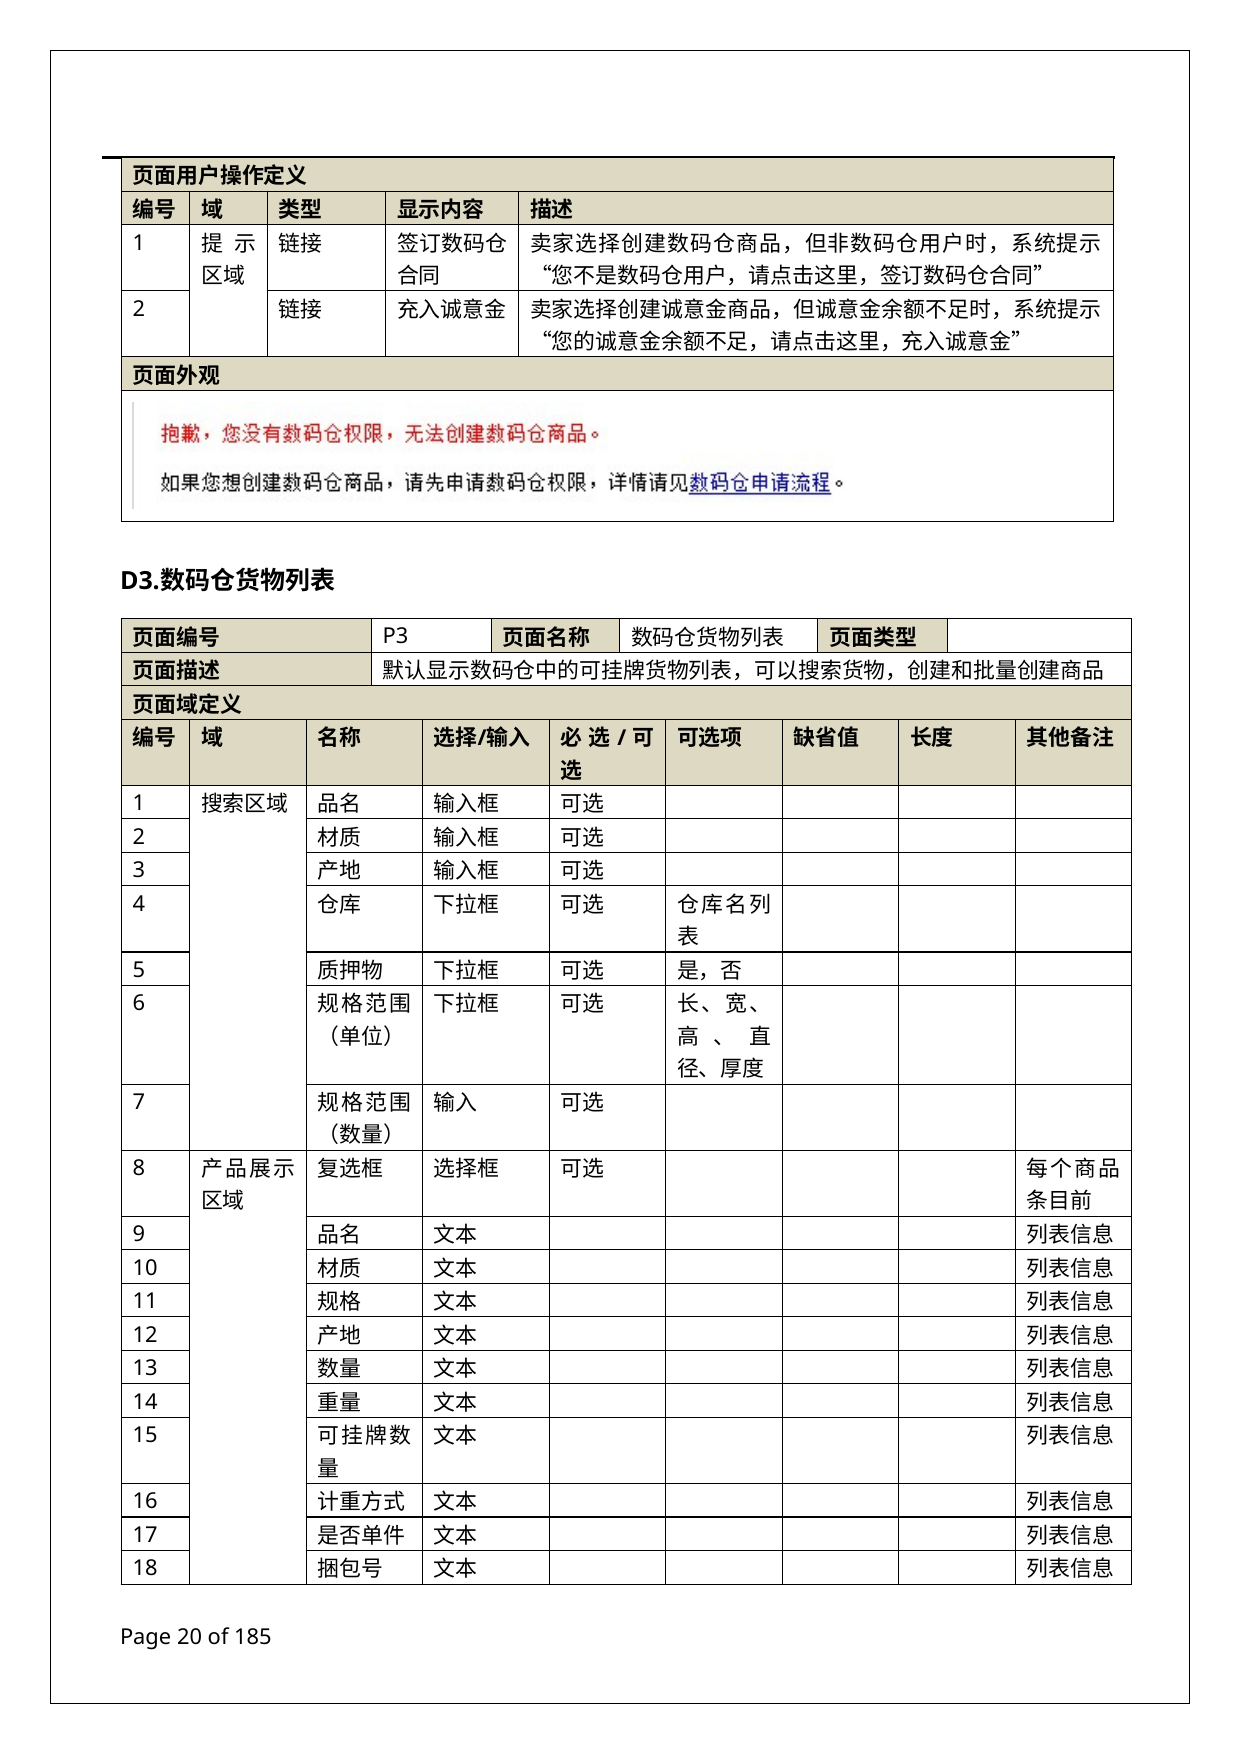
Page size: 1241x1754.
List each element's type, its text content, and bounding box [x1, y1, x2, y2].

table_cell 产品展示区域 [190, 1151, 306, 1583]
table_cell [899, 1250, 1015, 1283]
table_cell 描述 [519, 192, 1113, 224]
table_cell 6 [122, 986, 189, 1083]
table_cell 编号 [122, 720, 189, 785]
table_cell 显示内容 [386, 192, 518, 224]
table_cell 名称 [307, 720, 422, 785]
table_cell 材质 [307, 819, 422, 852]
table_cell 链接 [268, 291, 385, 356]
table_cell 可选 [550, 819, 665, 852]
table_cell [1016, 886, 1131, 951]
table_cell [666, 1518, 782, 1550]
table_cell [899, 1217, 1015, 1249]
table_cell [899, 1484, 1015, 1516]
table_cell [550, 1250, 665, 1283]
table_cell 文本 [423, 1284, 549, 1316]
table_cell [666, 1384, 782, 1417]
table_cell [783, 1518, 898, 1550]
table_cell 计重方式 [307, 1484, 422, 1516]
table_cell 文本 [423, 1250, 549, 1283]
table_cell 类型 [268, 192, 385, 224]
table_cell 下拉框 [423, 986, 549, 1083]
table_cell 每个商品条目前 [1016, 1151, 1131, 1216]
table_cell 列表信息 [1016, 1217, 1131, 1249]
table_cell 4 [122, 886, 189, 951]
table_cell [666, 1317, 782, 1350]
table_cell 是否单件 [307, 1518, 422, 1550]
table_cell [666, 1551, 782, 1583]
table_cell 长、宽、高、直径、厚度 [666, 986, 782, 1083]
table_cell [666, 786, 782, 818]
table_cell 默认显示数码仓中的可挂牌货物列表，可以搜索货物，创建和批量创建商品 [372, 653, 1131, 685]
table_cell [899, 853, 1015, 885]
table_cell [550, 1484, 665, 1516]
table_header 数码仓货物列表 [620, 619, 817, 652]
table_cell [899, 886, 1015, 951]
table_cell 列表信息 [1016, 1518, 1131, 1550]
table_cell [899, 986, 1015, 1083]
table_cell [899, 953, 1015, 985]
table_cell 页面用户操作定义 [122, 158, 1113, 191]
table_cell [783, 1551, 898, 1583]
table_cell [783, 786, 898, 818]
table_cell 选择/输入 [423, 720, 549, 785]
table_cell 8 [122, 1151, 189, 1216]
table_cell [550, 1351, 665, 1383]
table_cell 13 [122, 1351, 189, 1383]
table_cell [783, 1250, 898, 1283]
table_cell [666, 1250, 782, 1283]
table_cell 可选 [550, 986, 665, 1083]
table_cell [783, 1351, 898, 1383]
table_cell 充入诚意金 [386, 291, 518, 356]
table_cell 输入 [423, 1085, 549, 1149]
table_cell [783, 1151, 898, 1216]
table_cell 卖家选择创建诚意金商品，但诚意金余额不足时，系统提示“您的诚意金余额不足，请点击这里，充入诚意金” [519, 291, 1113, 356]
table_cell [783, 1284, 898, 1316]
table_cell 可选 [550, 786, 665, 818]
table_cell [1016, 786, 1131, 818]
table_cell [899, 786, 1015, 818]
table_cell [899, 819, 1015, 852]
table_cell 签订数码仓合同 [386, 225, 518, 290]
table_cell 1 [122, 225, 189, 290]
table_cell 品名 [307, 786, 422, 818]
table_cell 文本 [423, 1217, 549, 1249]
table_cell 长度 [899, 720, 1015, 785]
table_cell 复选框 [307, 1151, 422, 1216]
table_cell [550, 1551, 665, 1583]
table_cell 可选 [550, 953, 665, 985]
table_cell [783, 1418, 898, 1483]
table_cell 可选 [550, 886, 665, 951]
table_cell [550, 1284, 665, 1316]
table_cell [666, 1085, 782, 1149]
table_cell [783, 886, 898, 951]
table_cell [783, 853, 898, 885]
table_cell 2 [122, 291, 189, 356]
table_cell 是，否 [666, 953, 782, 985]
table_cell [550, 1317, 665, 1350]
table_cell 输入框 [423, 786, 549, 818]
table_cell 缺省值 [783, 720, 898, 785]
table_cell [783, 1085, 898, 1149]
table_cell 列表信息 [1016, 1418, 1131, 1483]
table_cell [783, 1384, 898, 1417]
table_cell 产地 [307, 1317, 422, 1350]
table_cell [1016, 953, 1131, 985]
table_cell 必选/可选 [550, 720, 665, 785]
table_cell 仓库名列表 [666, 886, 782, 951]
table_cell 其他备注 [1016, 720, 1131, 785]
table_cell [1016, 819, 1131, 852]
table_cell 文本 [423, 1551, 549, 1583]
table_cell 14 [122, 1384, 189, 1417]
table_cell 1 [122, 786, 189, 818]
table_cell [1016, 1085, 1131, 1149]
table_cell [122, 391, 1113, 521]
table_cell [550, 1418, 665, 1483]
table_cell [666, 1351, 782, 1383]
table_cell [899, 1284, 1015, 1316]
table_cell 捆包号 [307, 1551, 422, 1583]
table_cell [550, 1217, 665, 1249]
table_cell 17 [122, 1518, 189, 1550]
table_cell [783, 986, 898, 1083]
table_cell 9 [122, 1217, 189, 1249]
table_cell 重量 [307, 1384, 422, 1417]
table_cell 可挂牌数量 [307, 1418, 422, 1483]
table_cell [899, 1518, 1015, 1550]
table_cell [783, 1484, 898, 1516]
table_header P3 [372, 619, 491, 652]
table_cell 文本 [423, 1351, 549, 1383]
table_cell 列表信息 [1016, 1351, 1131, 1383]
table_cell 域 [190, 720, 306, 785]
table_cell [666, 1484, 782, 1516]
table_cell 搜索区域 [190, 786, 306, 1149]
table_cell 下拉框 [423, 953, 549, 985]
table_cell [666, 1217, 782, 1249]
table_cell 选择框 [423, 1151, 549, 1216]
table_cell [783, 1217, 898, 1249]
table_cell 列表信息 [1016, 1284, 1131, 1316]
table_cell 可选 [550, 1151, 665, 1216]
table_cell 仓库 [307, 886, 422, 951]
table_cell 页面域定义 [122, 686, 1131, 719]
table_cell 可选 [550, 853, 665, 885]
table_cell 域 [190, 192, 267, 224]
table_cell 可选 [550, 1085, 665, 1149]
table_cell [899, 1085, 1015, 1149]
table_header 页面编号 [122, 619, 371, 652]
table_cell 材质 [307, 1250, 422, 1283]
table_cell 文本 [423, 1518, 549, 1550]
table_cell [666, 853, 782, 885]
table_cell 产地 [307, 853, 422, 885]
table_cell [666, 1151, 782, 1216]
table_cell [1016, 853, 1131, 885]
table_cell 规格 [307, 1284, 422, 1316]
table_cell 输入框 [423, 853, 549, 885]
table_cell [666, 1418, 782, 1483]
table_cell 链接 [268, 225, 385, 290]
table_cell 品名 [307, 1217, 422, 1249]
table_cell 文本 [423, 1384, 549, 1417]
table_cell 卖家选择创建数码仓商品，但非数码仓用户时，系统提示“您不是数码仓用户，请点击这里，签订数码仓合同” [519, 225, 1113, 290]
subtitle D3.数码仓货物列表 [120, 547, 1120, 612]
table_cell 列表信息 [1016, 1551, 1131, 1583]
table_cell 15 [122, 1418, 189, 1483]
table_cell 文本 [423, 1484, 549, 1516]
table_cell [899, 1418, 1015, 1483]
table_cell 列表信息 [1016, 1384, 1131, 1417]
table_cell [899, 1317, 1015, 1350]
table_cell 列表信息 [1016, 1317, 1131, 1350]
table_header [948, 619, 1131, 652]
table_cell 页面外观 [122, 357, 1113, 390]
table_cell 12 [122, 1317, 189, 1350]
table_cell [899, 1351, 1015, 1383]
table_cell 列表信息 [1016, 1484, 1131, 1516]
table_cell 编号 [122, 192, 189, 224]
table_cell 11 [122, 1284, 189, 1316]
table_cell 提示区域 [190, 225, 267, 356]
table_cell [899, 1384, 1015, 1417]
table_cell 输入框 [423, 819, 549, 852]
table_cell 7 [122, 1085, 189, 1149]
table_cell 5 [122, 953, 189, 985]
table_cell 质押物 [307, 953, 422, 985]
table_cell 2 [122, 819, 189, 852]
table_cell 3 [122, 853, 189, 885]
table_cell 可选项 [666, 720, 782, 785]
table_header 页面类型 [818, 619, 947, 652]
table_cell [783, 953, 898, 985]
table_header 页面名称 [492, 619, 619, 652]
table_cell 10 [122, 1250, 189, 1283]
table_cell 数量 [307, 1351, 422, 1383]
table_cell 页面描述 [122, 653, 371, 685]
table_cell [550, 1384, 665, 1417]
table_cell [899, 1551, 1015, 1583]
table_cell 规格范围（单位） [307, 986, 422, 1083]
table_cell [550, 1518, 665, 1550]
table_cell 规格范围（数量） [307, 1085, 422, 1149]
picture [132, 402, 880, 509]
table_cell [783, 819, 898, 852]
table_cell 列表信息 [1016, 1250, 1131, 1283]
table_cell [666, 1284, 782, 1316]
table_cell 下拉框 [423, 886, 549, 951]
table_cell [783, 1317, 898, 1350]
table_cell 18 [122, 1551, 189, 1583]
table_cell [899, 1151, 1015, 1216]
table_cell [1016, 986, 1131, 1083]
table_cell 16 [122, 1484, 189, 1516]
table_cell [666, 819, 782, 852]
table_cell 文本 [423, 1418, 549, 1483]
table_cell 文本 [423, 1317, 549, 1350]
